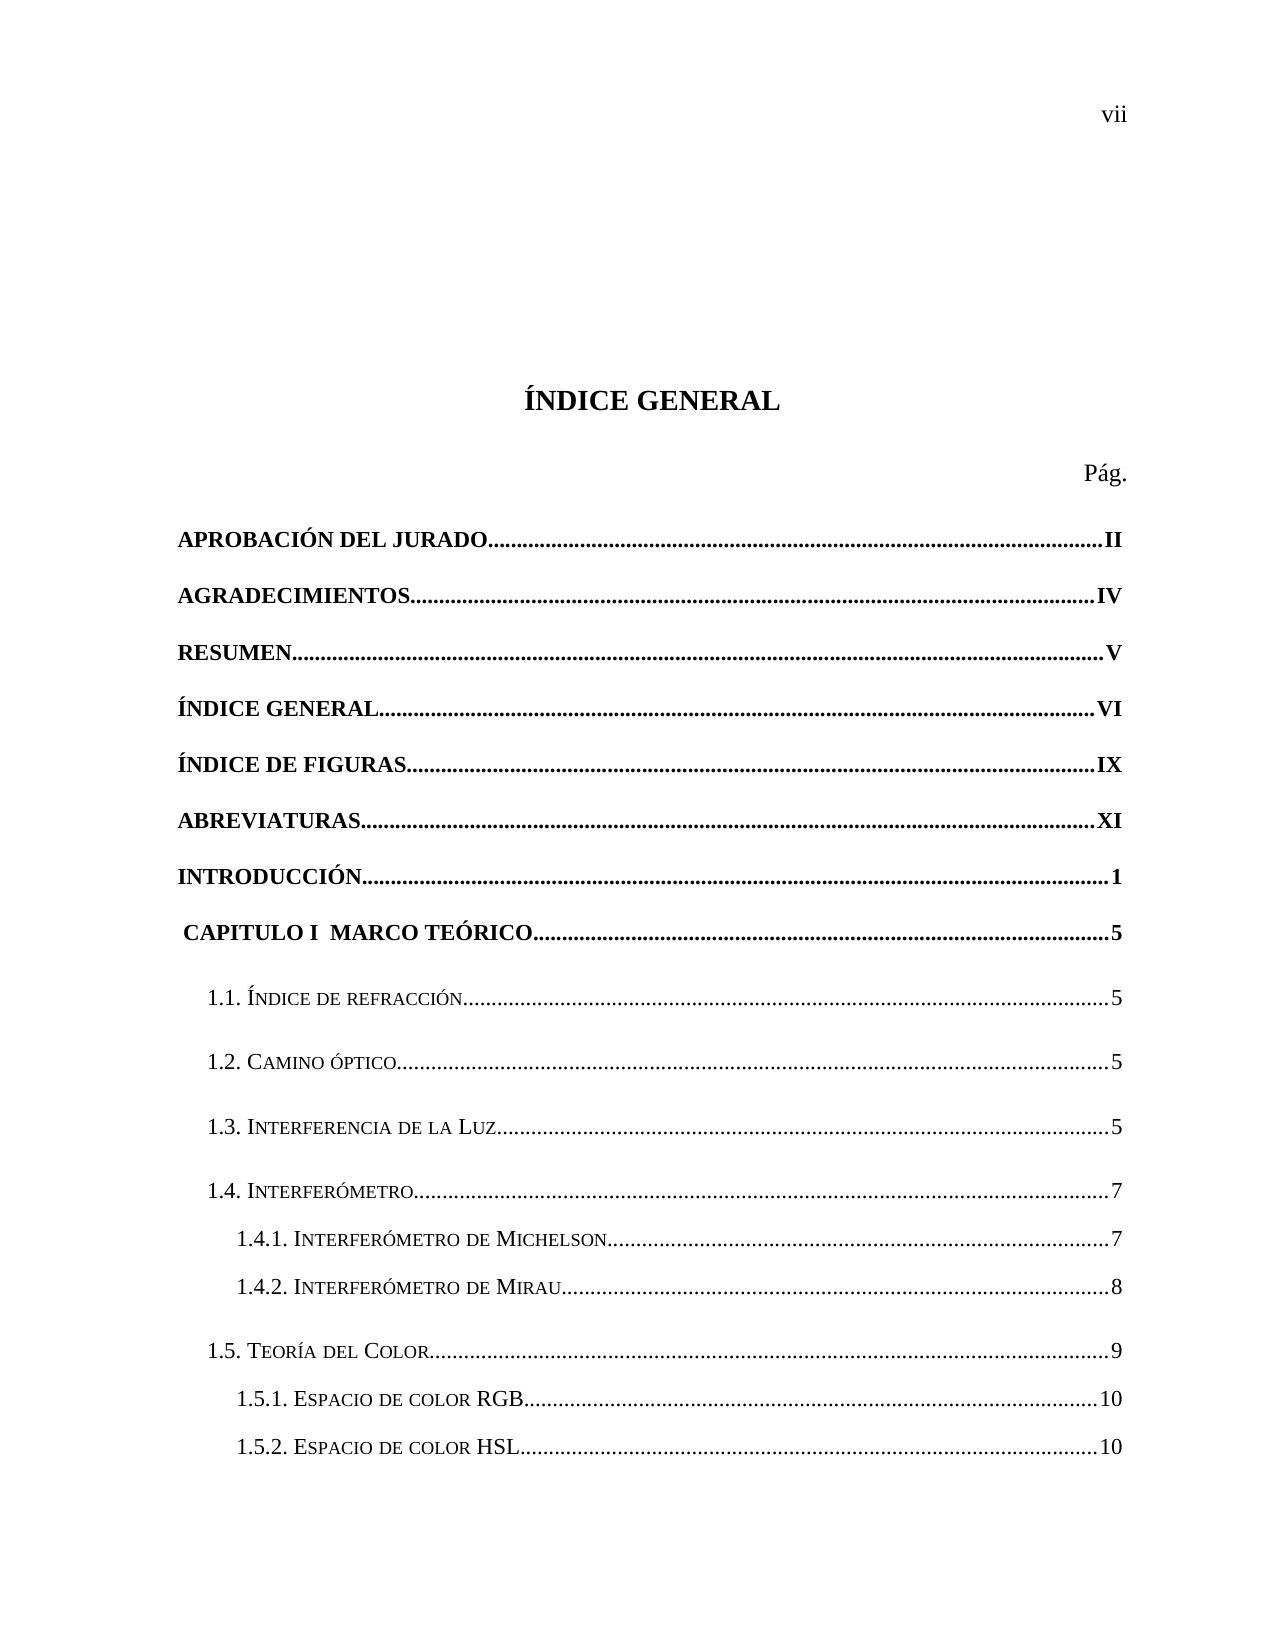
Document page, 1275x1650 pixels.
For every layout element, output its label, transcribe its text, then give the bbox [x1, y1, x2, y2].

text 1.4.2. Interferómetro de Mirau 8 [236, 1273, 1127, 1299]
text 1.1. Índice de refracción 5 [207, 984, 1127, 1010]
subtitle ÍNDICE GENERAL [177, 383, 1127, 416]
text 1.5. Teoría del Color 9 [207, 1337, 1127, 1364]
text 1.3. Interferencia de la Luz 5 [207, 1113, 1127, 1139]
text APROBACIÓN DEL JURADO ii [177, 526, 1122, 553]
text 1.5.2. Espacio de color HSL 10 [236, 1433, 1127, 1459]
text RESUMEN v [177, 639, 1122, 665]
text Pág. [177, 458, 1127, 487]
text 1.4. Interferómetro 7 [207, 1177, 1127, 1204]
text Introducción 1 [177, 863, 1122, 889]
text ÍNDICE GENERAL vi [177, 695, 1122, 721]
text ABREVIATURAS xi [177, 807, 1122, 833]
text 1.5.1. Espacio de color RGB 10 [236, 1385, 1127, 1412]
text 1.2. Camino óptico 5 [207, 1048, 1127, 1075]
text AGRADECIMIENTOS iv [177, 582, 1122, 609]
text CAPITULO I Marco Teórico 5 [177, 919, 1122, 946]
text 1.4.1. Interferómetro de Michelson 7 [236, 1225, 1127, 1251]
text ÍNDICE DE FIGURAS ix [177, 751, 1122, 777]
